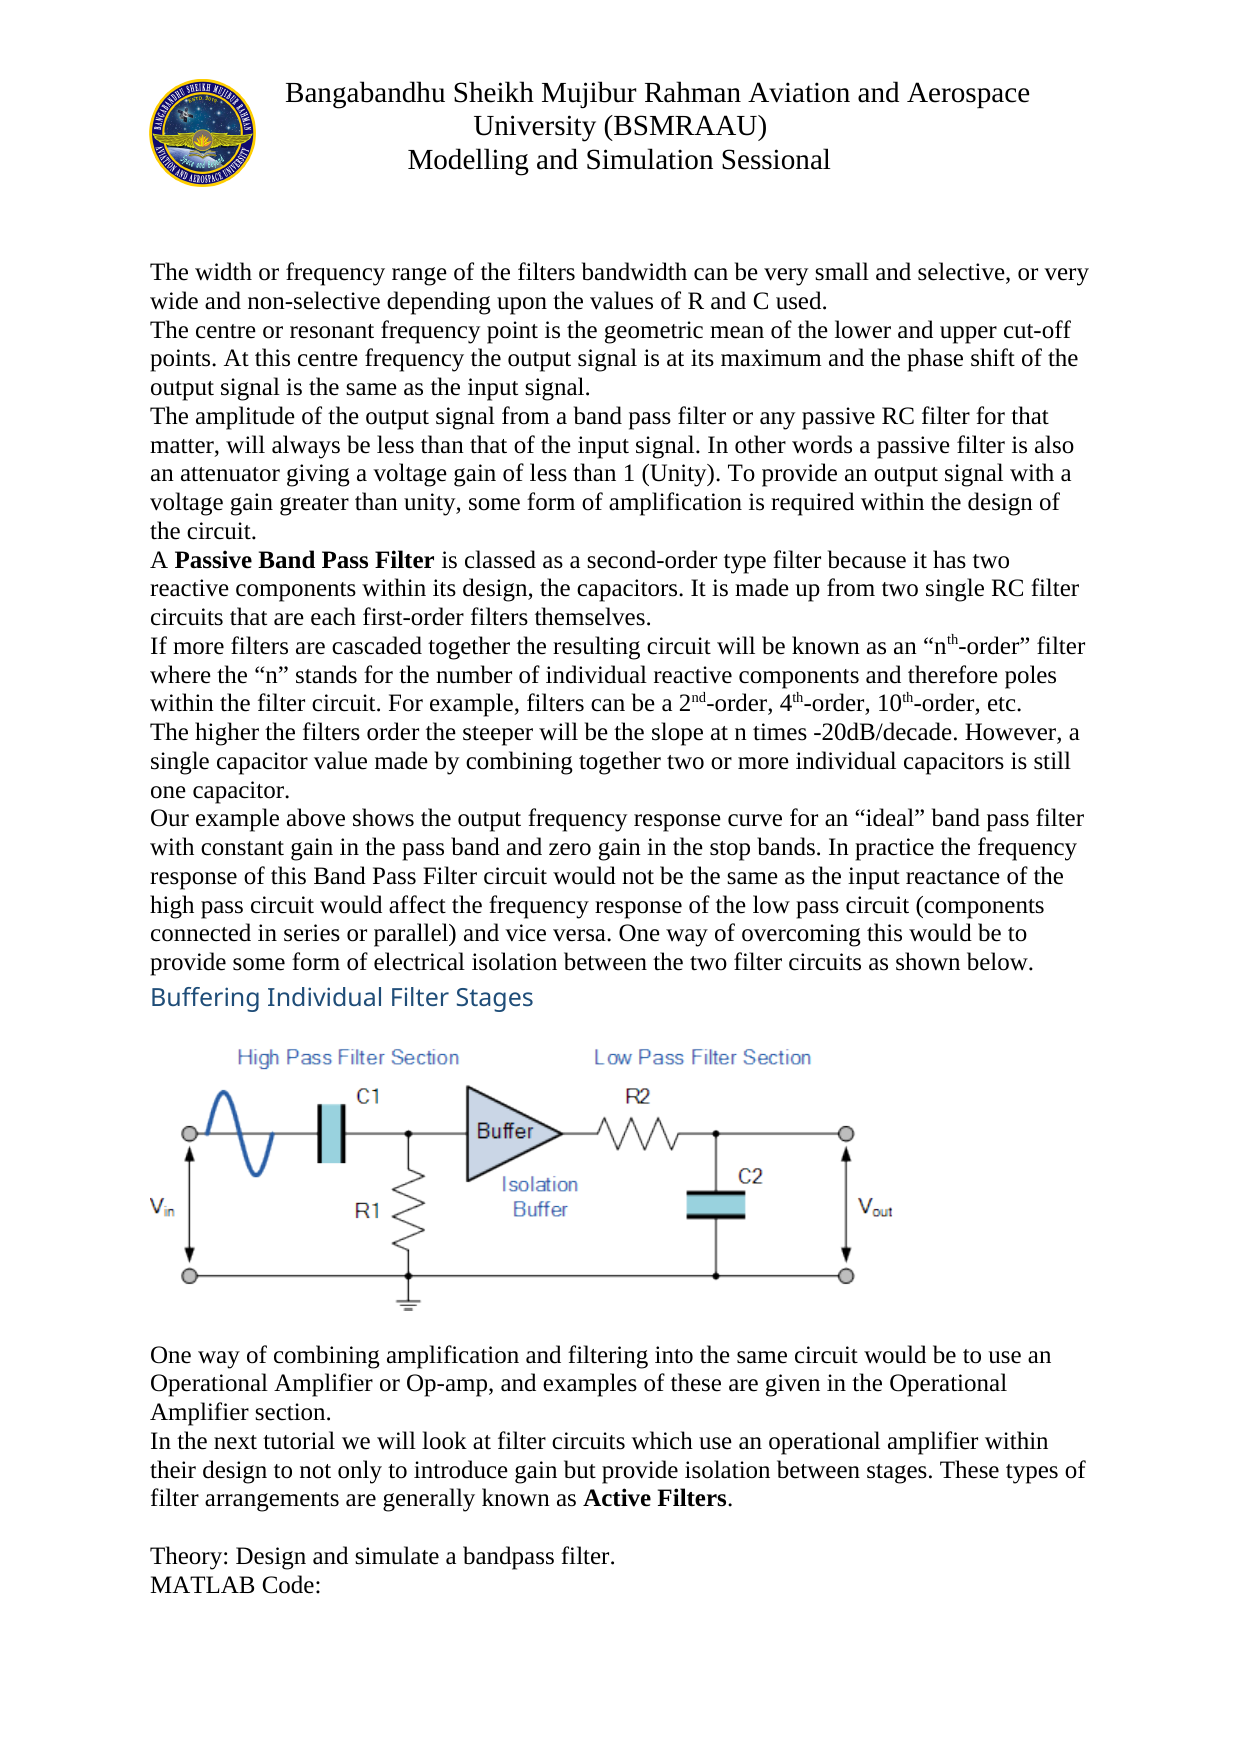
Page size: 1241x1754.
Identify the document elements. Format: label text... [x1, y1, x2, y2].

text The amplitude of the output signal from a band pass filter or any passive RC filter for that matter, will always be less than that of the input signal. In other words a passive filter is also an attenuator giving a voltage gain of less than 1 (Unity). To provide an output signal with a voltage gain greater than unity, some form of amplification is required within the design of the circuit. [150, 401, 1090, 545]
text A Passive Band Pass Filter is classed as a second-order type filter because it has two reactive components within its design, the capacitors. It is made up from two single RC filter circuits that are each first-order filters themselves. [150, 545, 1090, 631]
text If more filters are cascaded together the resulting circuit will be known as an “nth-order” filter where the “n” stands for the number of individual reactive components and therefore poles within the filter circuit. For example, filters can be a 2nd-order, 4th-order, 10th-order, etc. [150, 631, 1090, 717]
text The centre or resonant frequency point is the geometric mean of the lower and upper cut-off points. At this centre frequency the output signal is at its maximum and the phase shift of the output signal is the same as the input signal. [150, 315, 1090, 401]
picture [149, 79, 256, 187]
text The higher the filters order the steeper will be the slope at n times -20dB/decade. However, a single capacitor value made by combining together two or more individual capacitors is still one capacitor. [150, 717, 1090, 803]
picture [150, 1043, 893, 1311]
text One way of combining amplification and filtering into the same circuit would be to use an Operational Amplifier or Op-amp, and examples of these are given in the Operational Amplifier section. [150, 1340, 1090, 1426]
text The width or frequency range of the filters bandwidth can be very small and selective, or very wide and non-selective depending upon the values of R and C used. [150, 257, 1090, 315]
text MATLAB Code: [150, 1570, 1090, 1598]
subtitle Buffering Individual Filter Stages [150, 980, 1090, 1014]
text Theory: Design and simulate a bandpass filter. [150, 1541, 1090, 1570]
text Our example above shows the output frequency response curve for an “ideal” band pass filter with constant gain in the pass band and zero gain in the stop bands. In practice the frequency response of this Band Pass Filter circuit would not be the same as the input reactance of the high pass circuit would affect the frequency response of the low pass circuit (components connected in series or parallel) and vice versa. One way of overcoming this would be to provide some form of electrical isolation between the two filter circuits as shown below. [150, 803, 1090, 976]
text In the next tutorial we will look at filter circuits which use an operational amplifier within their design to not only to introduce gain but provide isolation between stages. These types of filter arrangements are generally known as Active Filters. [150, 1426, 1090, 1512]
